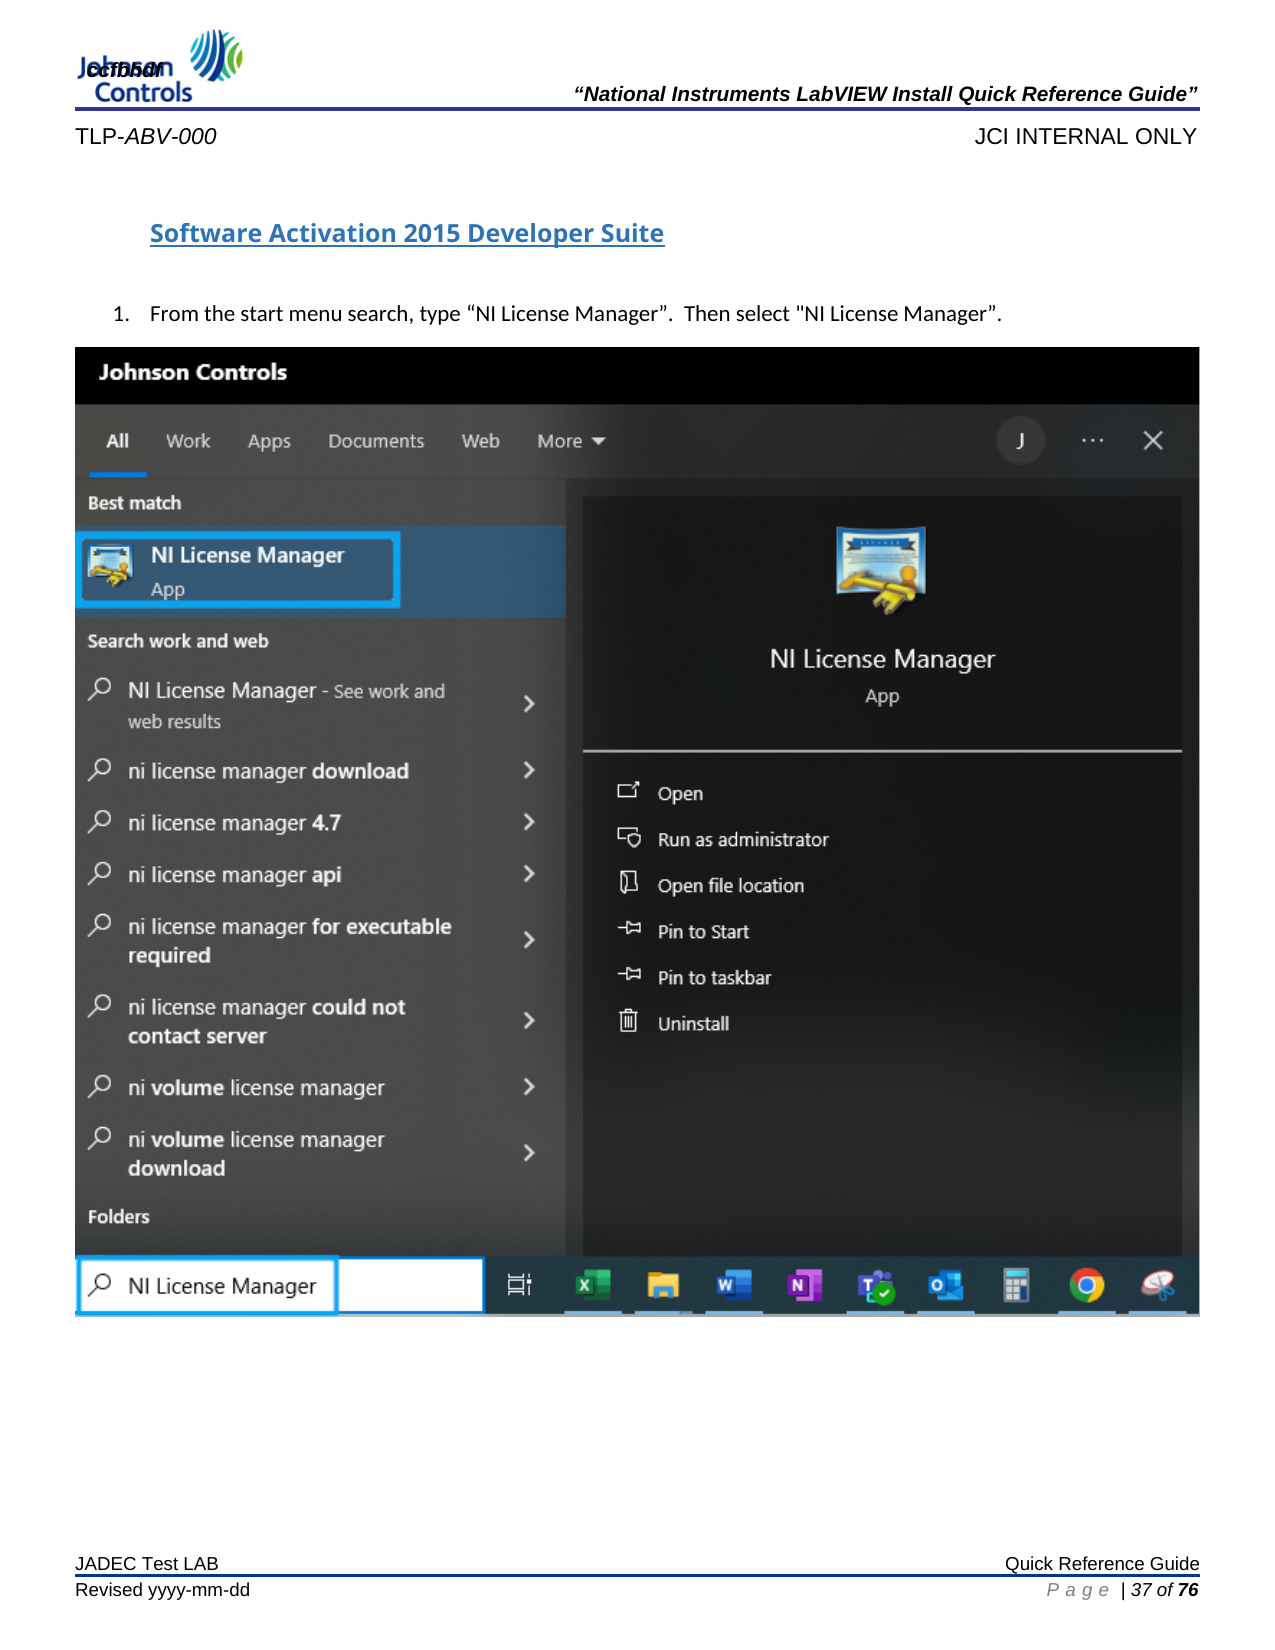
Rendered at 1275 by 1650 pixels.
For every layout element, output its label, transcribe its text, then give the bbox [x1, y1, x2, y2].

picture [82, 539, 393, 601]
picture [81, 1260, 335, 1311]
subtitle Software Activation 2015 Developer Suite [150, 216, 1200, 250]
list From the start menu search, type “NI License Manager”. Then select "NI License Manager”. [112, 299, 1200, 328]
picture [75, 347, 1200, 1317]
picture [76, 26, 246, 105]
